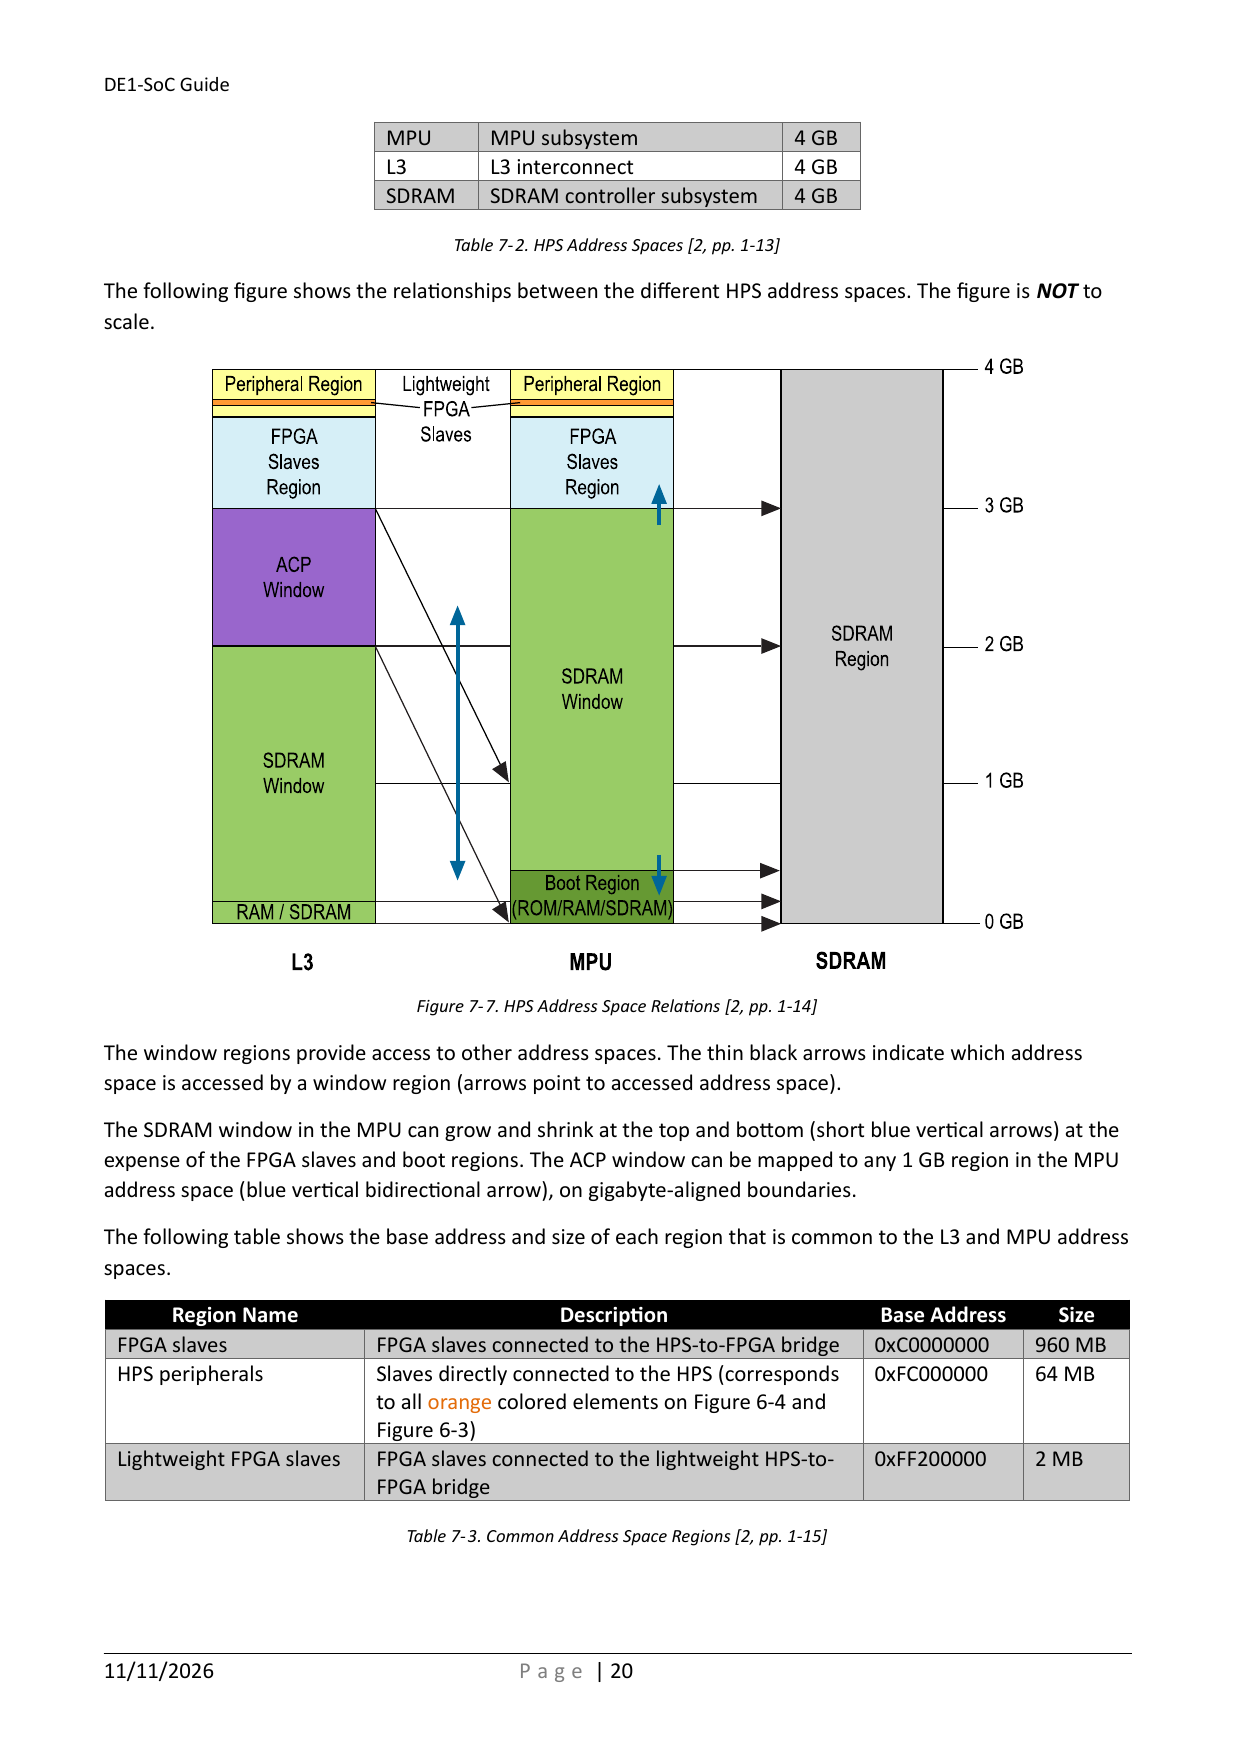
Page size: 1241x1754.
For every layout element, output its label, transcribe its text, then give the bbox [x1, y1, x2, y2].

text The following figure shows the relationships between the different HPS address spaces. The figure is not to scale. [103, 277, 1132, 335]
table_cell FPGA slaves connected to the lightweight HPS-to-FPGA bridge [365, 1444, 863, 1500]
text The SDRAM window in the MPU can grow and shrink at the top and bottom (short blue vertical arrows) at the expense of the FPGA slaves and boot regions. The ACP window can be mapped to any 1 GB region in the MPU address space (blue vertical bidirectional arrow), on gigabyte-aligned boundaries. [103, 1115, 1132, 1204]
text Table 7-2. HPS Address Spaces [103, 210, 1132, 256]
table_cell 0xC0000000 [864, 1330, 1023, 1358]
table_cell L3 interconnect [479, 152, 782, 180]
text The window regions provide access to other address spaces. The thin black arrows indicate which address space is accessed by a window region (arrows point to accessed address space). [103, 1038, 1132, 1096]
table_cell MPU [375, 123, 478, 151]
table_cell L3 [375, 152, 478, 180]
table_cell MPU subsystem [479, 123, 782, 151]
table_cell 2 MB [1024, 1444, 1129, 1500]
table_cell HPS peripherals [106, 1359, 364, 1443]
table_cell 4 GB [783, 181, 860, 209]
text The following table shows the base address and size of each region that is common to the L3 and MPU address spaces. [103, 1222, 1132, 1281]
table_cell 960 MB [1024, 1330, 1129, 1358]
table_cell 0xFF200000 [864, 1444, 1023, 1500]
table_cell SDRAM controller subsystem [479, 181, 782, 209]
table_cell 4 GB [783, 152, 860, 180]
text Figure 7-3. HPS Address Space Relations [103, 994, 1132, 1017]
table_header Base Address [864, 1301, 1023, 1329]
table_cell Slaves directly connected to the HPS (corresponds to all orange colored elements on Figure 6-4 and Figure 6-3) [365, 1359, 863, 1443]
table_cell SDRAM [375, 181, 478, 209]
table_header Description [365, 1301, 863, 1329]
table_cell FPGA slaves connected to the HPS-to-FPGA bridge [365, 1330, 863, 1358]
text Table 7-3. Common Address Space Regions [103, 1501, 1132, 1547]
table_header Size [1024, 1301, 1129, 1329]
table_cell 0xFC000000 [864, 1359, 1023, 1443]
table_cell 64 MB [1024, 1359, 1129, 1443]
table_cell 4 GB [783, 123, 860, 151]
table_cell Lightweight FPGA slaves [106, 1444, 364, 1500]
table_cell FPGA slaves [106, 1330, 364, 1358]
table_header Region Name [106, 1301, 364, 1329]
